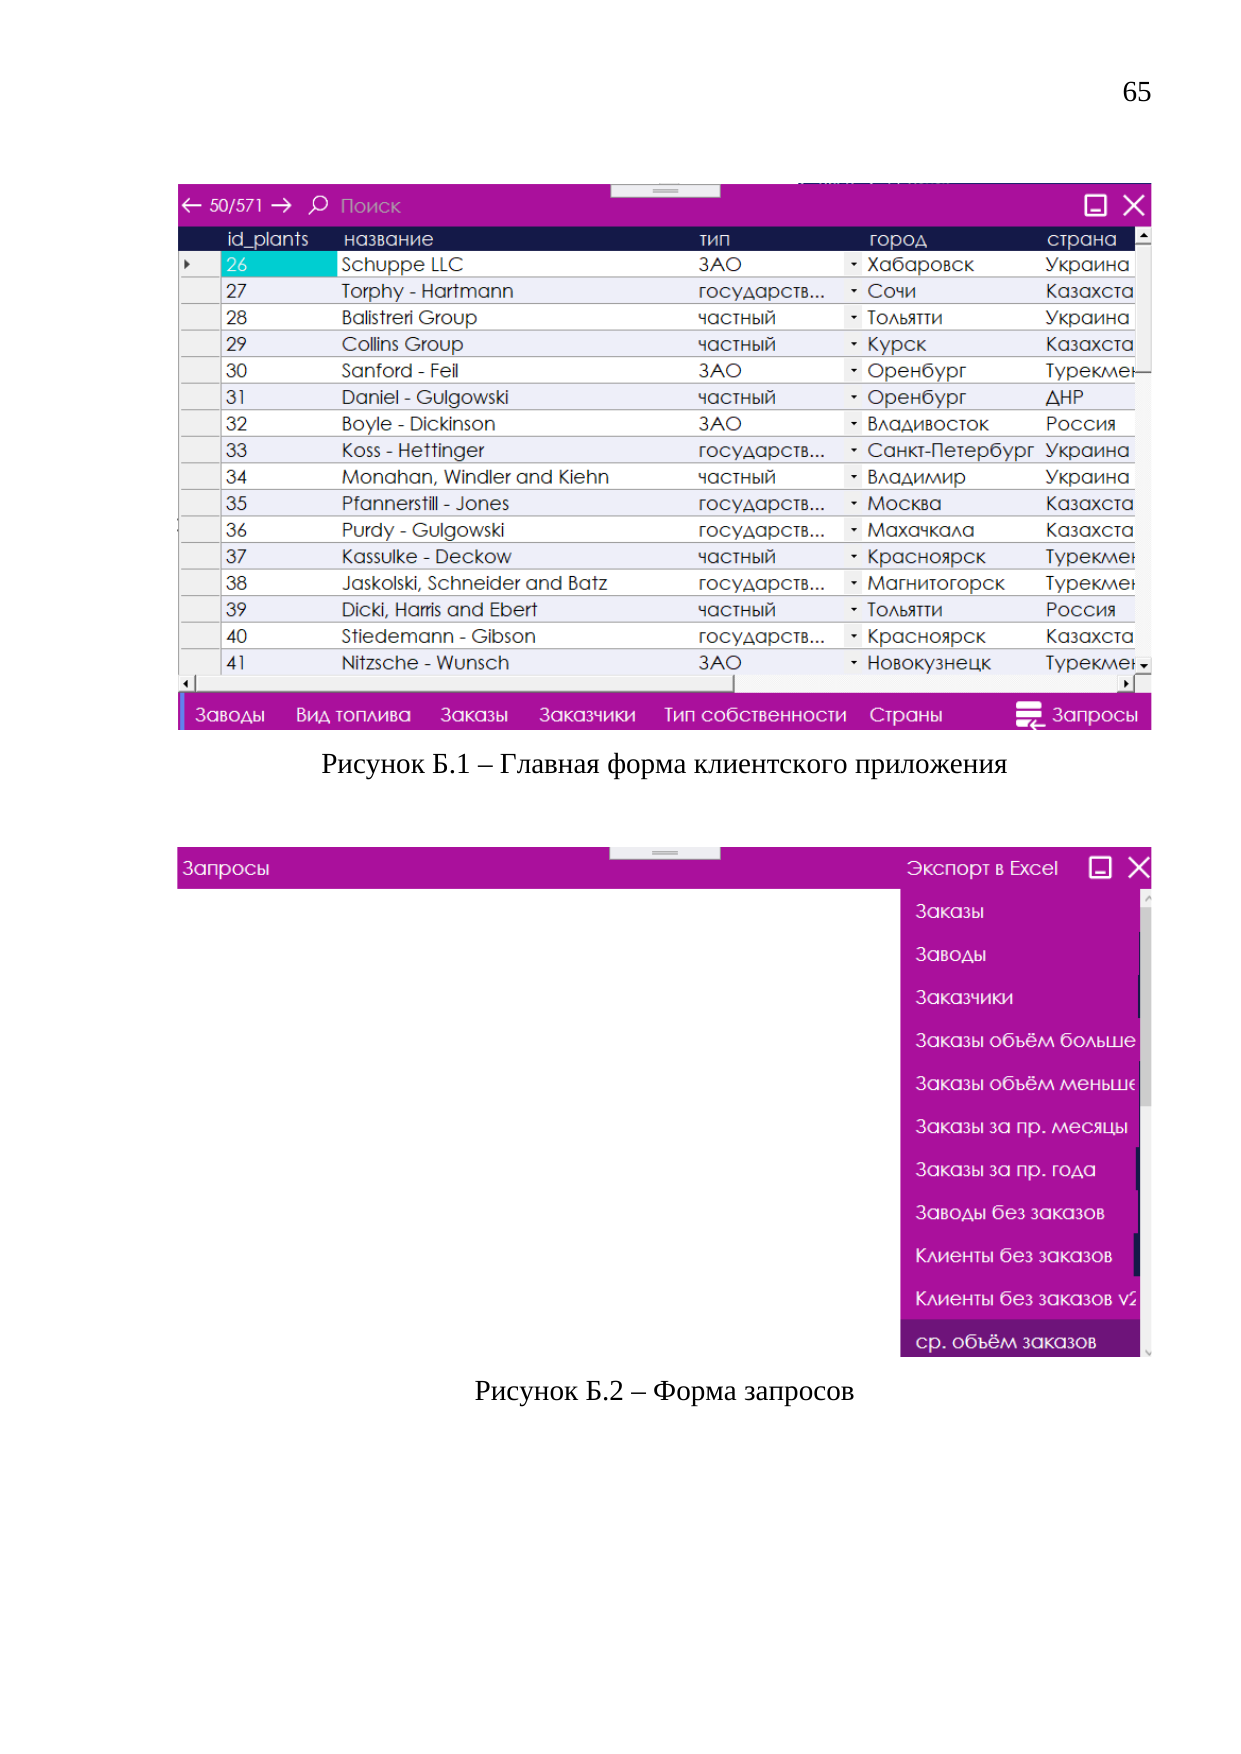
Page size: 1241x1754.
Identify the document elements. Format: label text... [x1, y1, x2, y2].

picture [177, 183, 1152, 730]
text Рисунок Б.2 – Форма запросов [177, 1373, 1152, 1407]
text Рисунок Б.1 – Главная форма клиентского приложения [177, 730, 1152, 780]
picture [177, 847, 1152, 1357]
